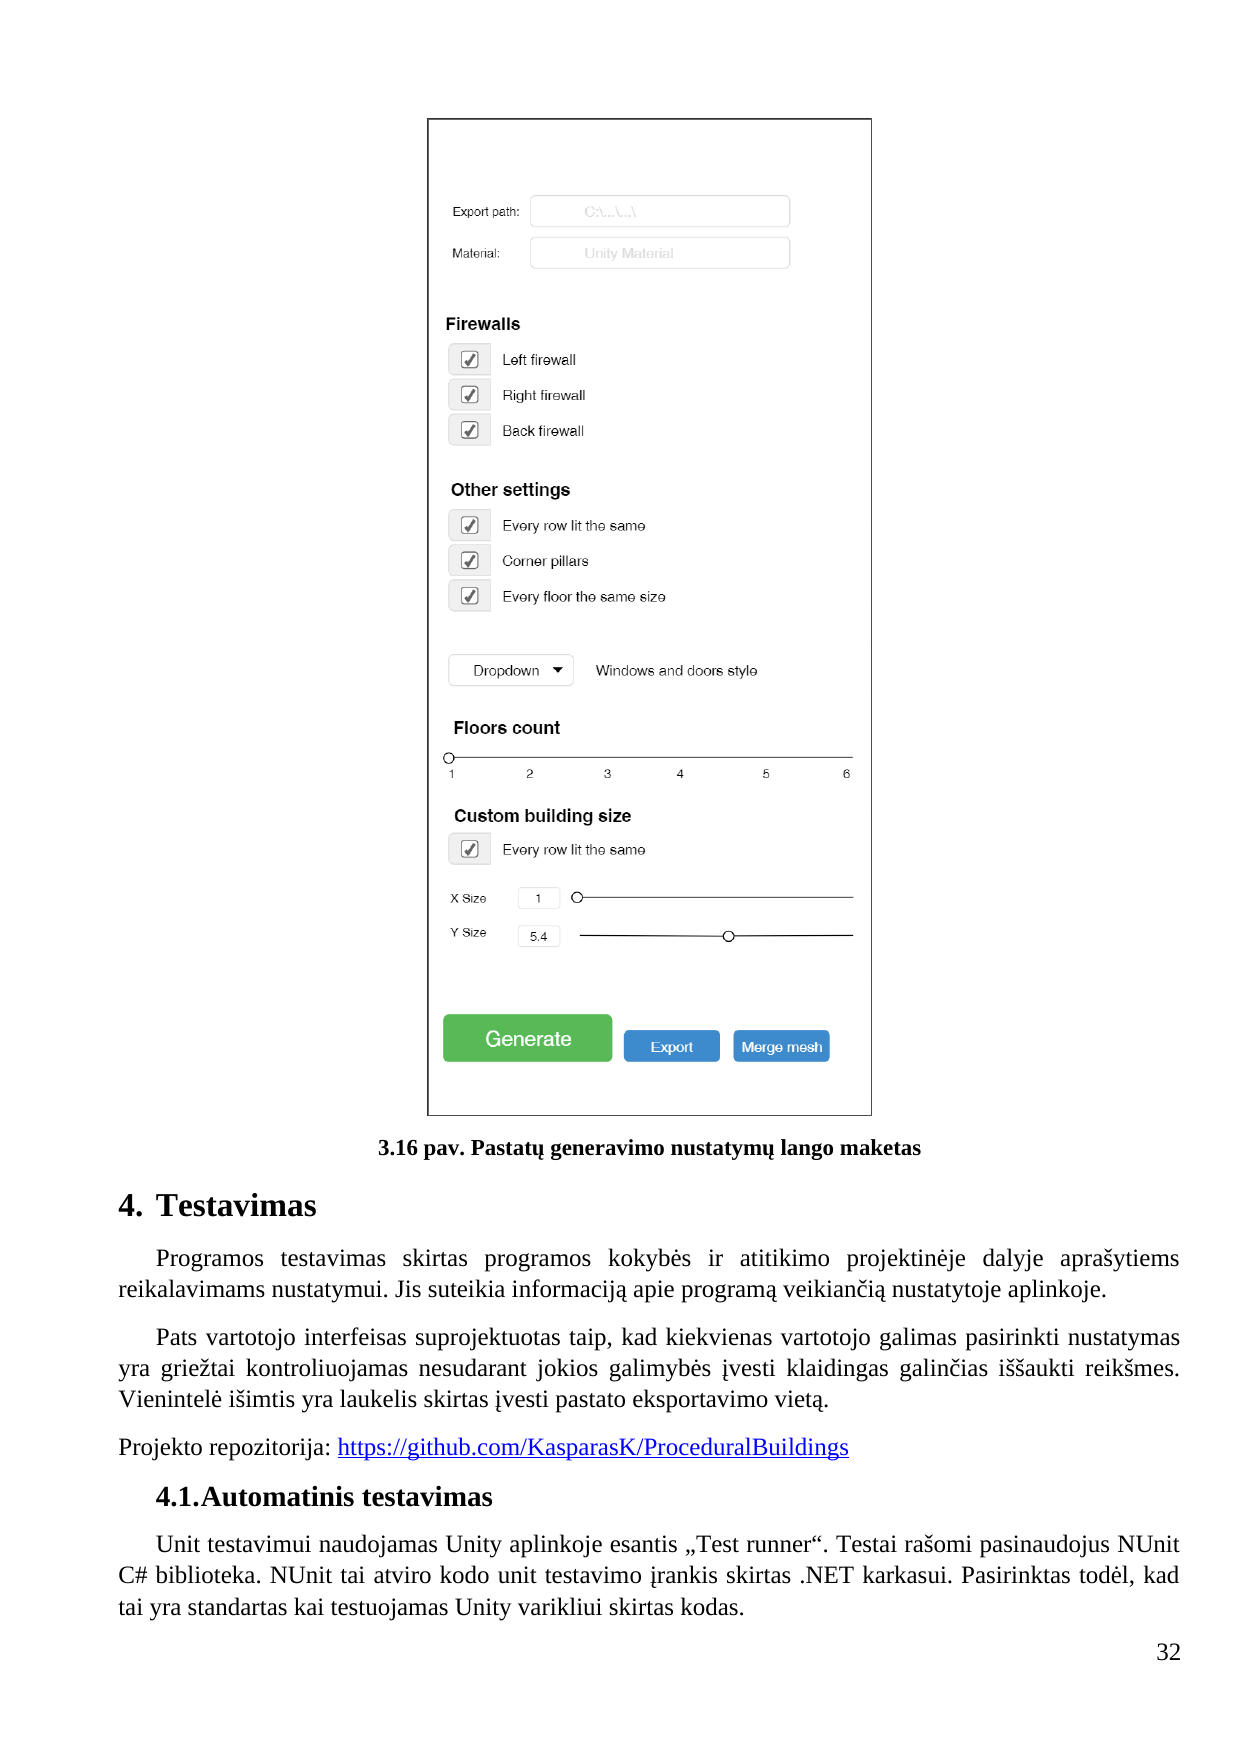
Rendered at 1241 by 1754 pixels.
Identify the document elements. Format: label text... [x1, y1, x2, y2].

subtitle Testavimas [118, 1186, 1181, 1224]
subtitle Automatinis testavimas [156, 1479, 1181, 1513]
text Pats vartotojo interfeisas suprojektuotas taip, kad kiekvienas vartotojo galimas pasirinkti nustatymas yra griežtai kontroliuojamas nesudarant jokios galimybės įvesti klaidingas galinčias iššaukti reikšmes. Vienintelė išimtis yra laukelis skirtas įvesti pastato eksportavimo vietą. [118, 1322, 1181, 1413]
text Unit testavimui naudojamas Unity aplinkoje esantis „Test runner“. Testai rašomi pasinaudojus NUnit C# biblioteka. NUnit tai atviro kodo unit testavimo įrankis skirtas .NET karkasui. Pasirinktas todėl, kad tai yra standartas kai testuojamas Unity varikliui skirtas kodas. [118, 1529, 1181, 1620]
text Projekto repozitorija: https://github.com/KasparasK/ProceduralBuildings [118, 1432, 1181, 1460]
picture [427, 118, 872, 1116]
text Programos testavimas skirtas programos kokybės ir atitikimo projektinėje dalyje aprašytiems reikalavimams nustatymui. Jis suteikia informaciją apie programą veikiančią nustatytoje aplinkoje. [118, 1243, 1181, 1303]
